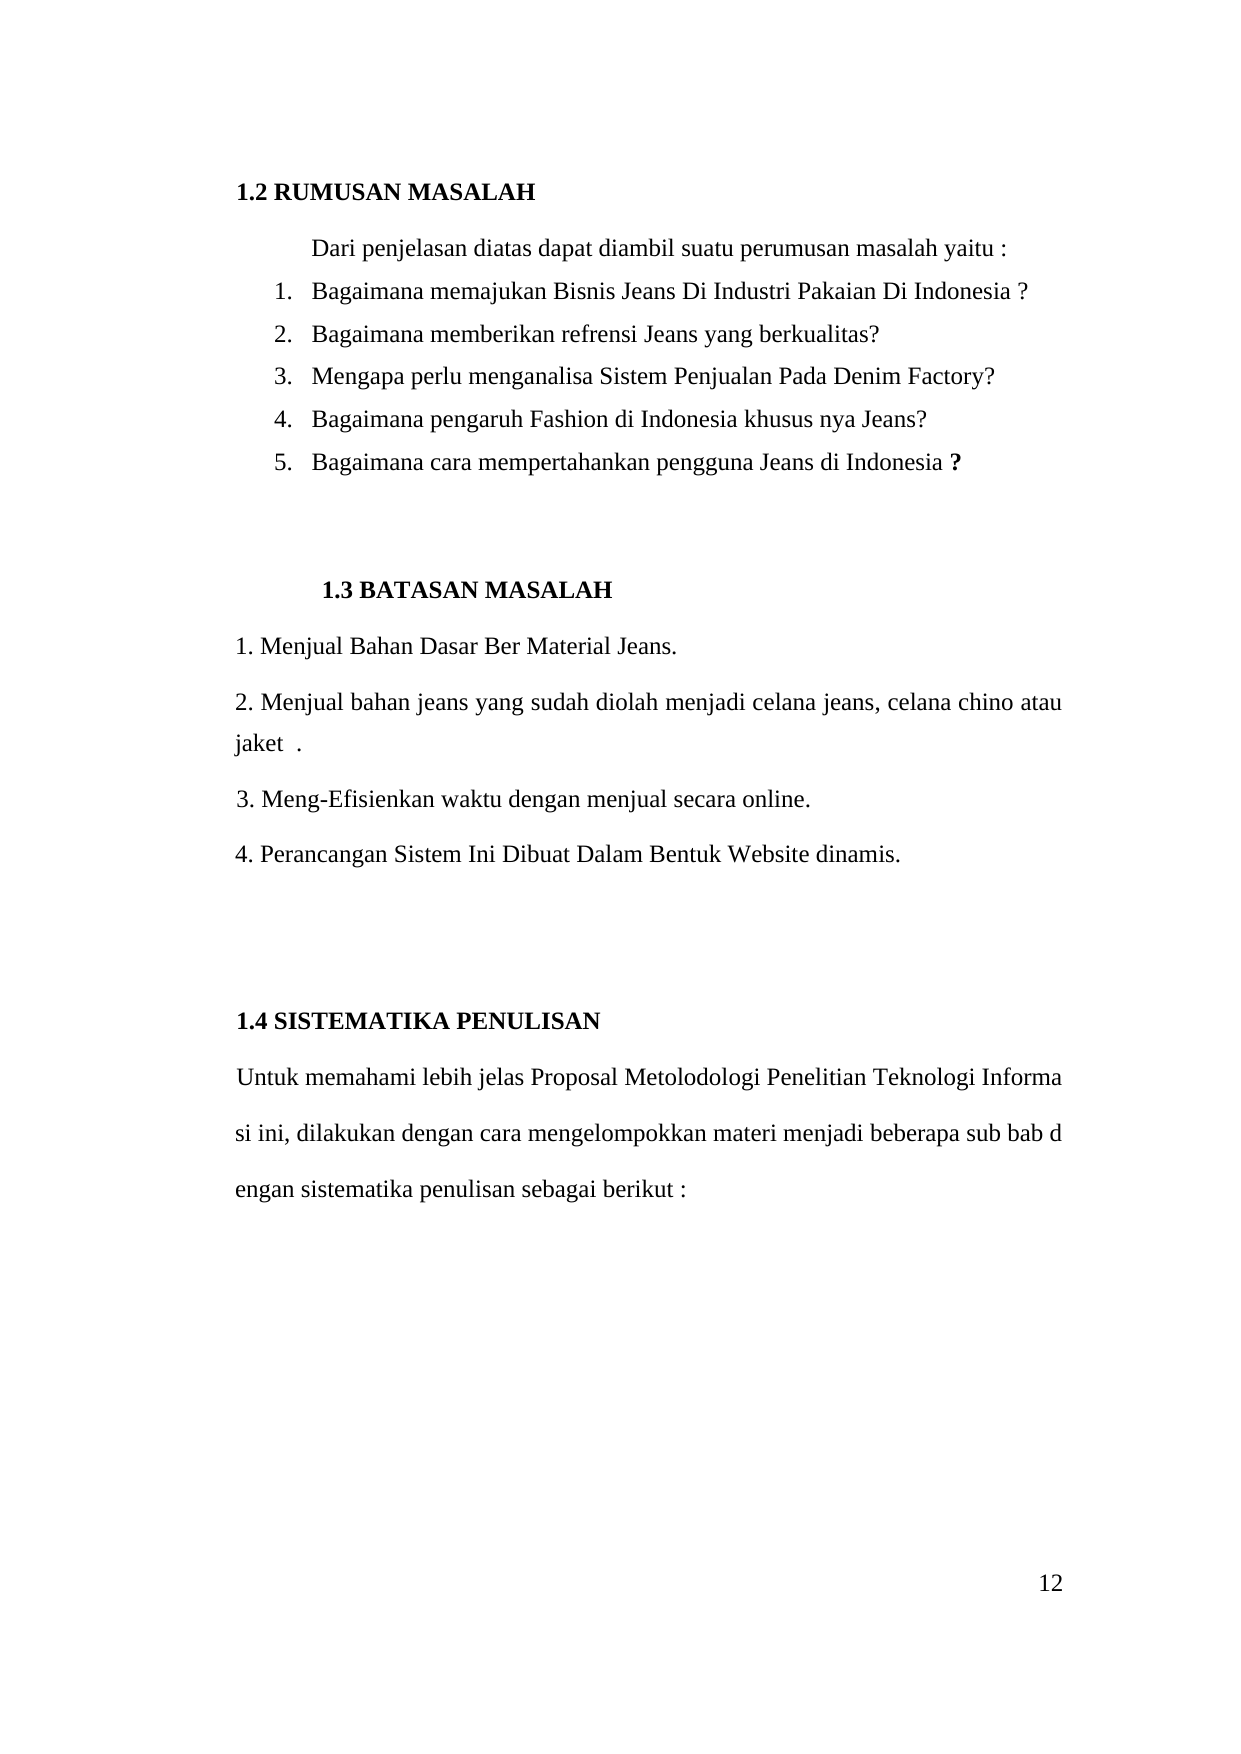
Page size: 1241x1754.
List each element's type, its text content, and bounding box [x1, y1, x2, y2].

list Mengapa perlu menganalisa Sistem Penjualan Pada Denim Factory? [274, 361, 1063, 390]
text 3. Meng-Efisienkan waktu dengan menjual secara online. [236, 784, 1063, 812]
text 1.2 RUMUSAN MASALAH [236, 177, 1064, 206]
text 4. Perancangan Sistem Ini Dibuat Dalam Bentuk Website dinamis. [235, 839, 1063, 868]
text Untuk memahami lebih jelas Proposal Metolodologi Penelitian Teknologi Informasi ini, dilakukan dengan cara mengelompokkan materi menjadi beberapa sub bab dengan sistematika penulisan sebagai berikut : [235, 1062, 1063, 1203]
list Bagaimana memajukan Bisnis Jeans Di Industri Pakaian Di Indonesia ? [274, 276, 1063, 305]
text 1.3 BATASAN MASALAH [322, 576, 1064, 604]
text 2. Menjual bahan jeans yang sudah diolah menjadi celana jeans, celana chino atau jaket . [235, 687, 1063, 757]
text 1.4 SISTEMATIKA PENULISAN [236, 1006, 1064, 1035]
text Dari penjelasan diatas dapat diambil suatu perumusan masalah yaitu : [311, 233, 1063, 262]
list Bagaimana cara mempertahankan pengguna Jeans di Indonesia ? [274, 447, 1063, 476]
text 1. Menjual Bahan Dasar Ber Material Jeans. [235, 631, 1063, 660]
list Bagaimana memberikan refrensi Jeans yang berkualitas? [274, 319, 1063, 347]
list Bagaimana pengaruh Fashion di Indonesia khusus nya Jeans? [274, 404, 1063, 433]
